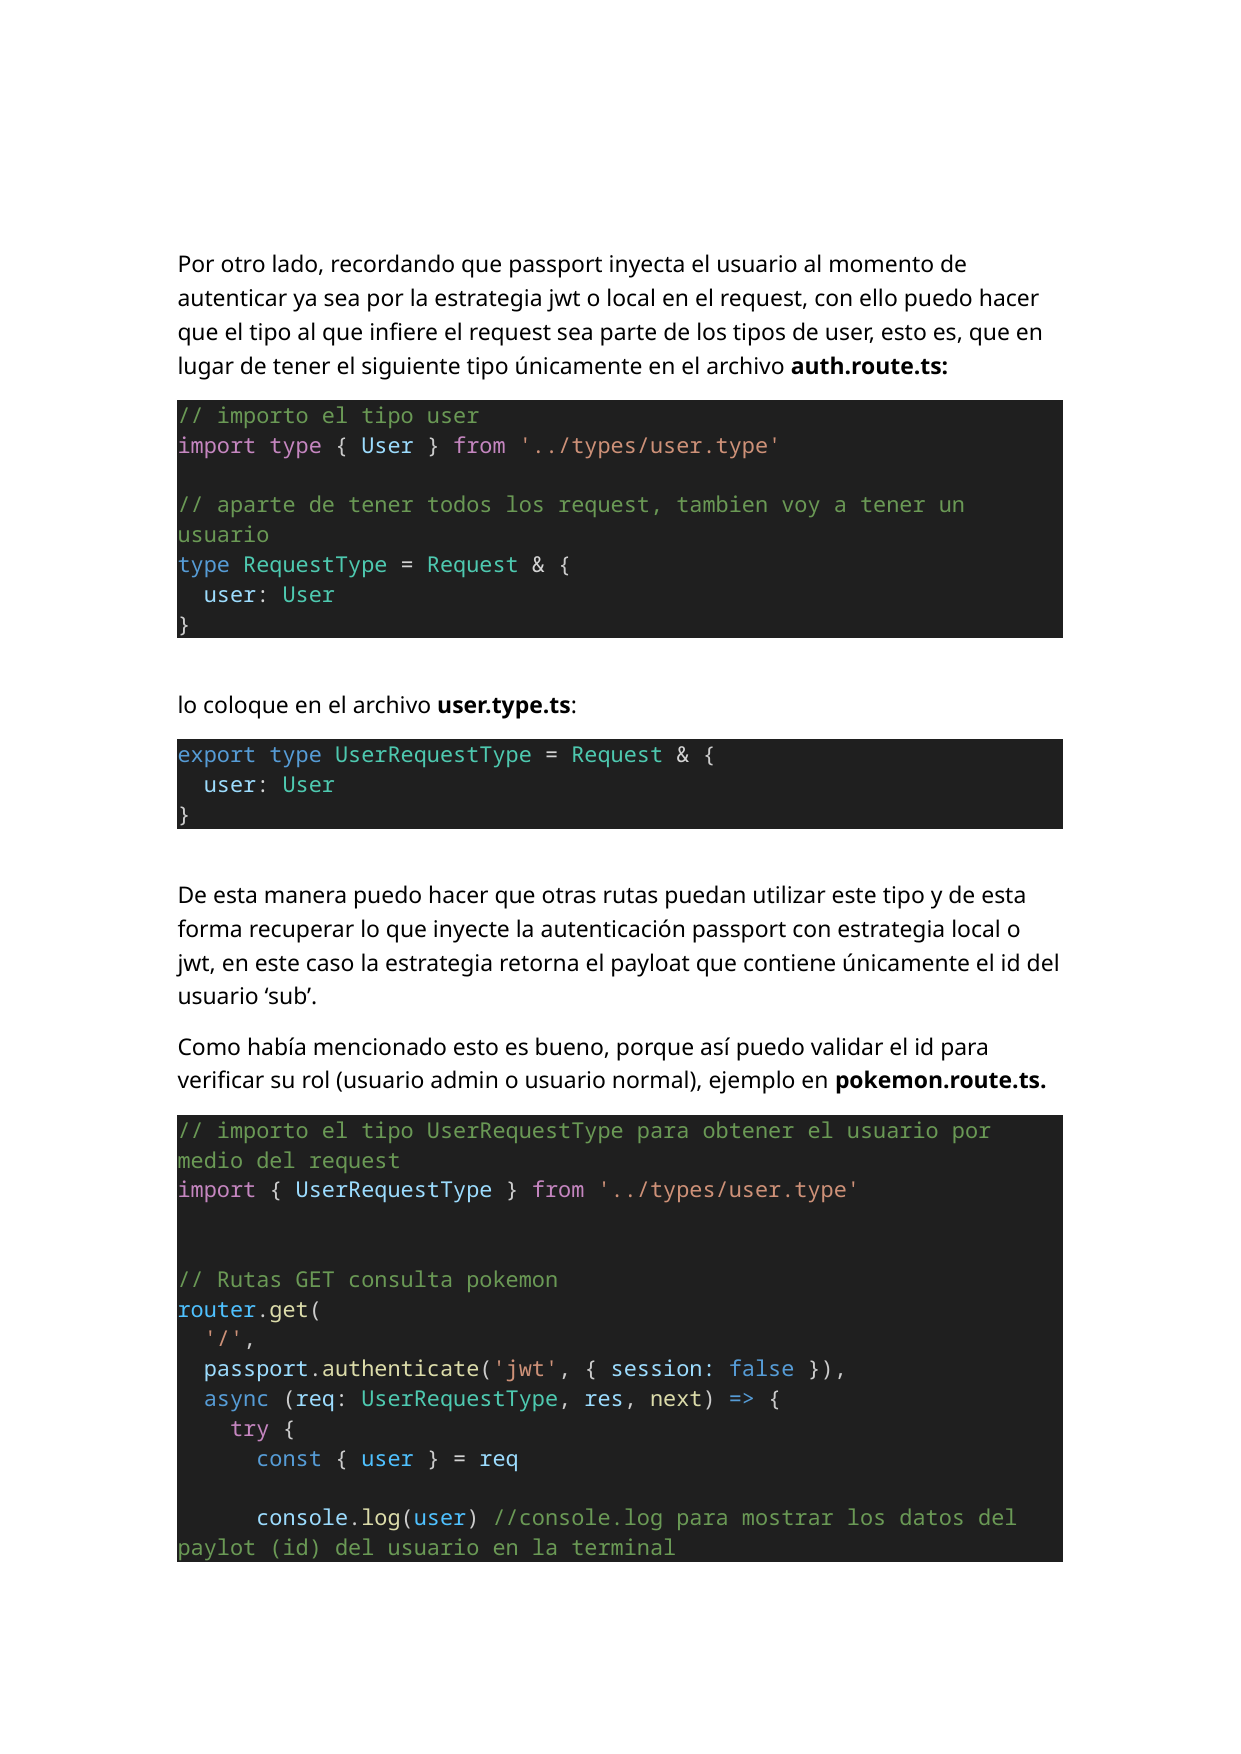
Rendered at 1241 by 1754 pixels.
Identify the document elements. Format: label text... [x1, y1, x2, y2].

text lo coloque en el archivo user.type.ts: [177, 689, 1063, 720]
text import { UserRequestType } from '../types/user.type' [177, 1174, 1063, 1204]
text user: User [177, 769, 1063, 799]
text } [177, 609, 1063, 638]
text // importo el tipo UserRequestType para obtener el usuario por medio del request [177, 1115, 1063, 1174]
text import type { User } from '../types/user.type' [177, 430, 1063, 460]
text console.log(user) //console.log para mostrar los datos del paylot (id) del usuario en la terminal [177, 1502, 1063, 1562]
text async (req: UserRequestType, res, next) => { [177, 1383, 1063, 1413]
text Por otro lado, recordando que passport inyecta el usuario al momento de autenticar ya sea por la estrategia jwt o local en el request, con ello puedo hacer que el tipo al que infiere el request sea parte de los tipos de user, esto es, que en lugar de tener el siguiente tipo únicamente en el archivo auth.route.ts: [177, 248, 1063, 381]
text // importo el tipo user [177, 400, 1063, 430]
text // aparte de tener todos los request, tambien voy a tener un usuario [177, 489, 1063, 549]
text const { user } = req [177, 1443, 1063, 1472]
text passport.authenticate('jwt', { session: false }), [177, 1353, 1063, 1383]
text } [177, 799, 1063, 829]
text user: User [177, 579, 1063, 609]
text export type UserRequestType = Request & { [177, 739, 1063, 769]
text '/', [177, 1323, 1063, 1353]
text De esta manera puedo hacer que otras rutas puedan utilizar este tipo y de esta forma recuperar lo que inyecte la autenticación passport con estrategia local o jwt, en este caso la estrategia retorna el payloat que contiene únicamente el id del usuario ‘sub’. [177, 879, 1063, 1012]
text try { [177, 1413, 1063, 1443]
text // Rutas GET consulta pokemon [177, 1264, 1063, 1294]
text router.get( [177, 1294, 1063, 1323]
text type RequestType = Request & { [177, 549, 1063, 579]
text Como había mencionado esto es bueno, porque así puedo validar el id para verificar su rol (usuario admin o usuario normal), ejemplo en pokemon.route.ts. [177, 1031, 1063, 1096]
